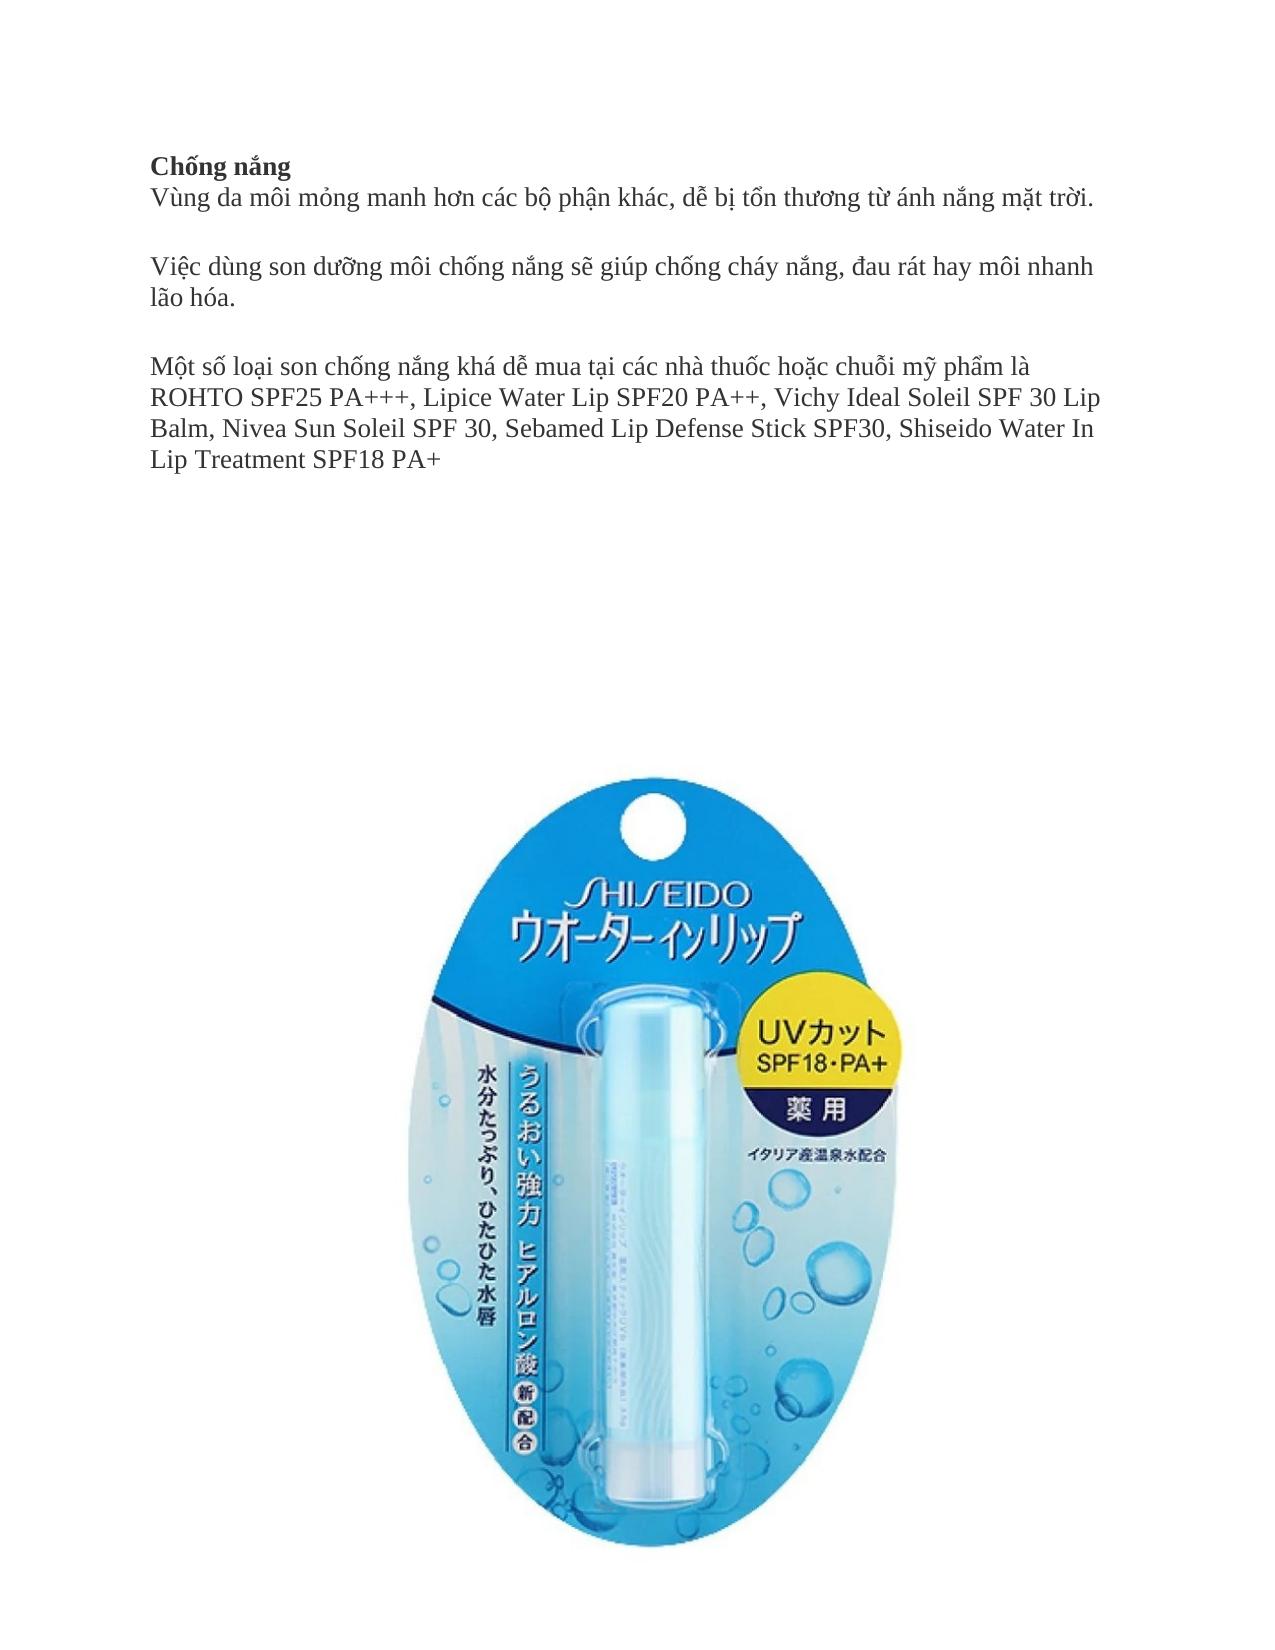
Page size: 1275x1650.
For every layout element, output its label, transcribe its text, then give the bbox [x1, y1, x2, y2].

picture [150, 718, 994, 1650]
text Chống nắng [150, 150, 1125, 181]
text Vùng da môi mỏng manh hơn các bộ phận khác, dễ bị tổn thương từ ánh nắng mặt trời. [150, 181, 1125, 212]
text Một số loại son chống nắng khá dễ mua tại các nhà thuốc hoặc chuỗi mỹ phẩm là ROHTO SPF25 PA+++, Lipice Water Lip SPF20 PA++, Vichy Ideal Soleil SPF 30 Lip Balm, Nivea Sun Soleil SPF 30, Sebamed Lip Defense Stick SPF30, Shiseido Water In Lip Treatment SPF18 PA+ [150, 350, 1125, 474]
text Việc dùng son dưỡng môi chống nắng sẽ giúp chống cháy nắng, đau rát hay môi nhanh lão hóa. [150, 250, 1125, 312]
